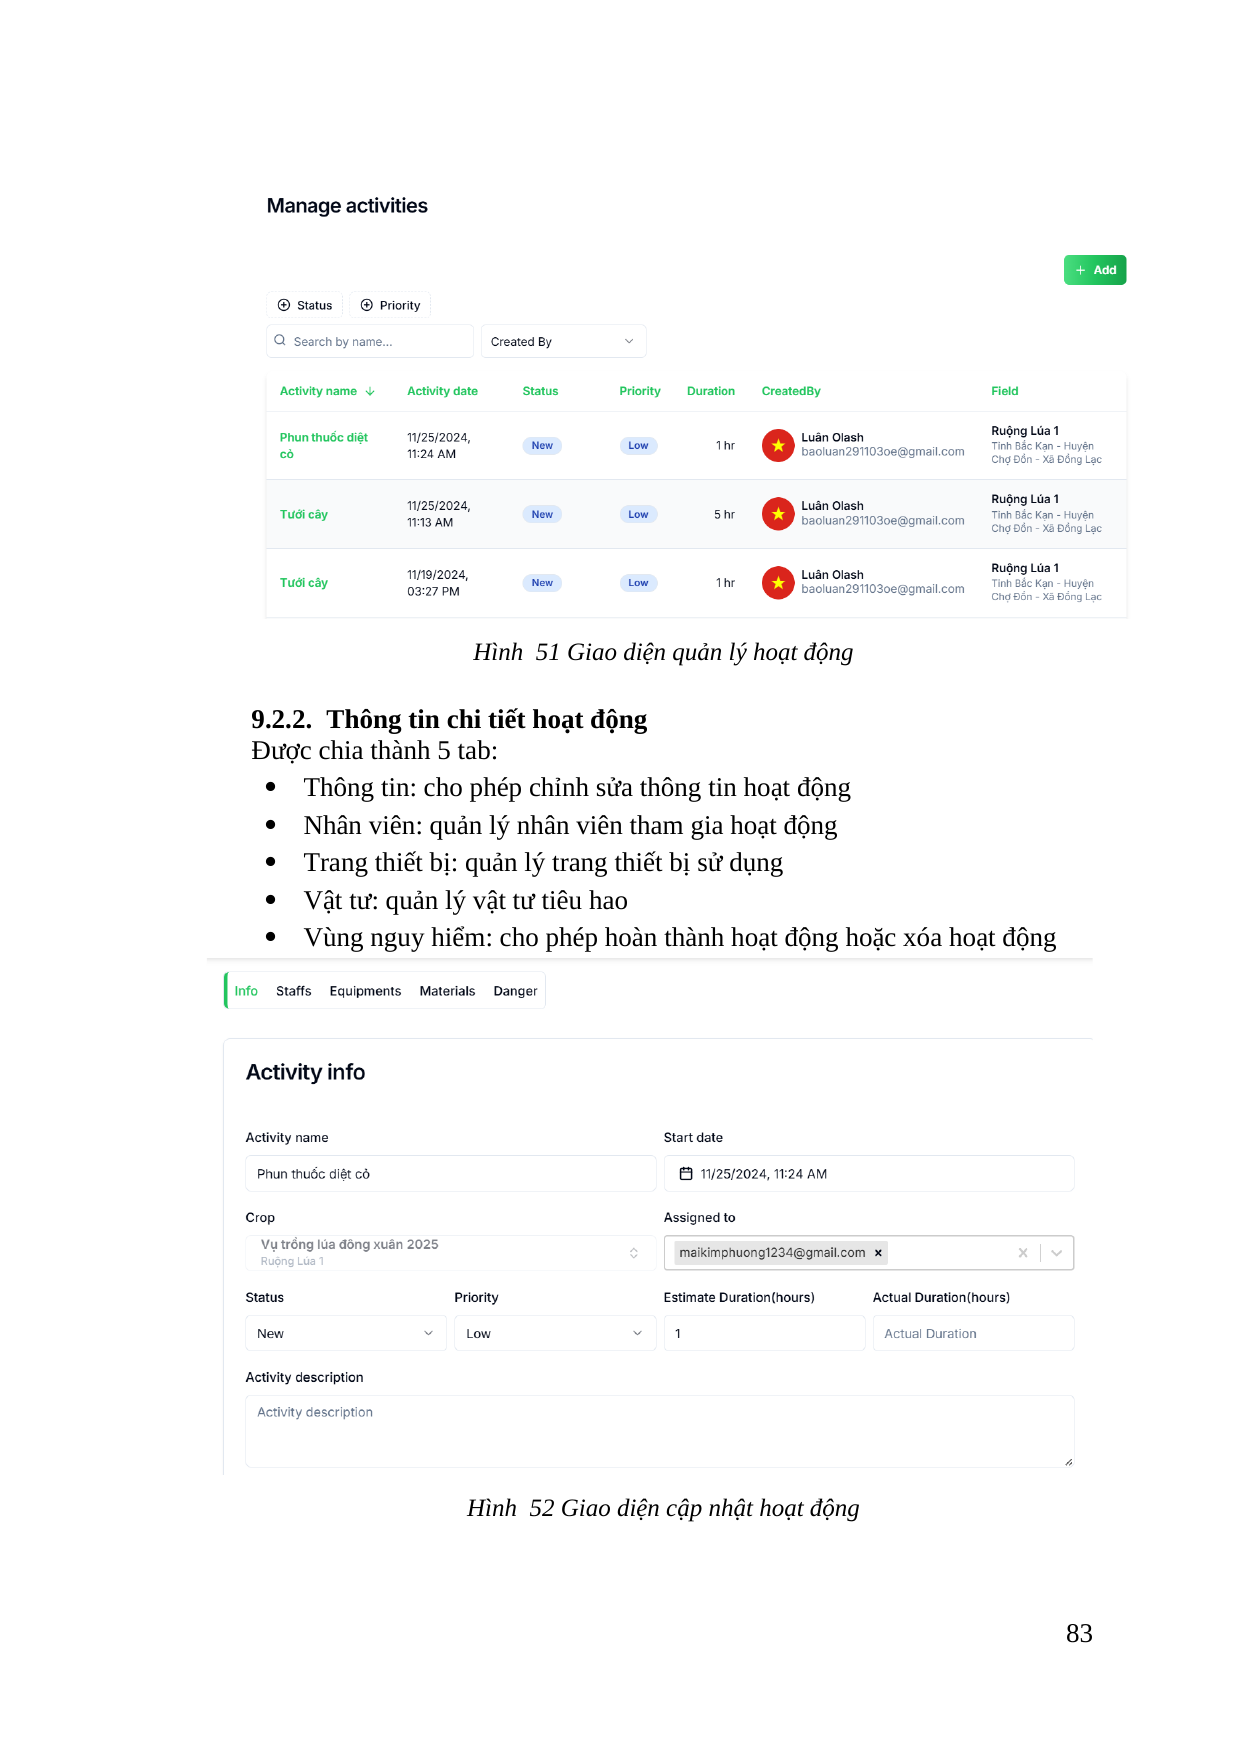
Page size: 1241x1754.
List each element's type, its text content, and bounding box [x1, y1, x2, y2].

list Thông tin: cho phép chỉnh sửa thông tin hoạt động [266, 771, 1093, 802]
subtitle Thông tin chi tiết hoạt động [251, 703, 1093, 734]
list Vật tư: quản lý vật tư tiêu hao [266, 884, 1093, 915]
text Được chia thành 5 tab: [251, 734, 1093, 765]
picture [206, 958, 1093, 1475]
picture [251, 177, 1138, 619]
list Trang thiết bị: quản lý trang thiết bị sử dụng [266, 846, 1093, 877]
list Vùng nguy hiểm: cho phép hoàn thành hoạt động hoặc xóa hoạt động [266, 921, 1093, 952]
list Nhân viên: quản lý nhân viên tham gia hoạt động [266, 809, 1093, 840]
